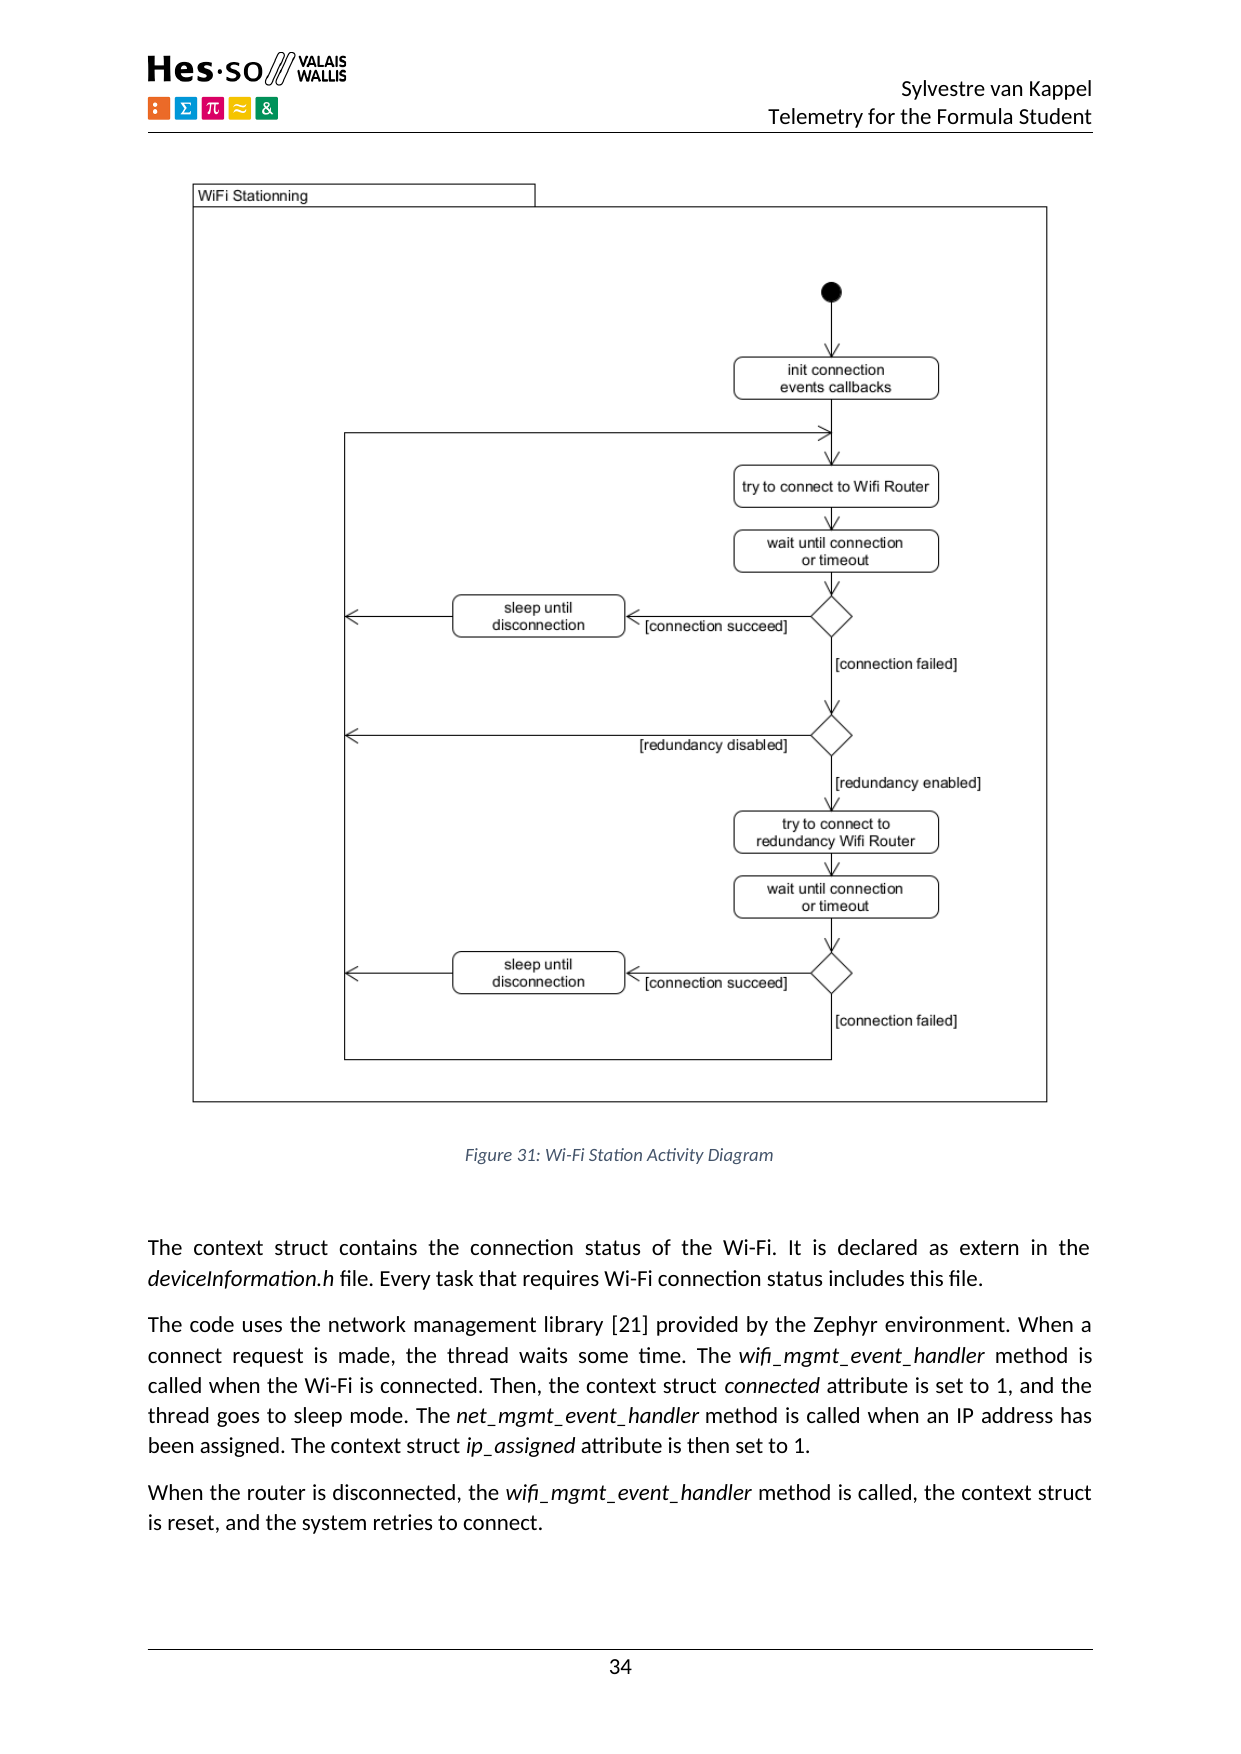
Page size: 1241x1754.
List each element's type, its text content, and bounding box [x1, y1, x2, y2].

picture [171, 162, 1069, 1124]
text The code uses the network management library [21] provided by the Zephyr environment. When a connect request is made, the thread waits some time. The wifi_mgmt_event_handler method is called when the Wi-Fi is connected. Then, the context struct connected attribute is set to 1, and the thread goes to sleep mode. The net_mgmt_event_handler method is called when an IP address has been assigned. The context struct ip_assigned attribute is then set to 1. [148, 1311, 1093, 1459]
picture [147, 52, 347, 120]
text The context struct contains the connection status of the Wi-Fi. It is declared as extern in the deviceInformation.h file. Every task that requires Wi-Fi connection status includes this file. [148, 1233, 1093, 1292]
text When the router is disconnected, the wifi_mgmt_event_handler method is called, the context struct is reset, and the system retries to connect. [148, 1478, 1093, 1536]
text Figure 31: Wi-Fi Station Activity Diagram [148, 1143, 1093, 1166]
